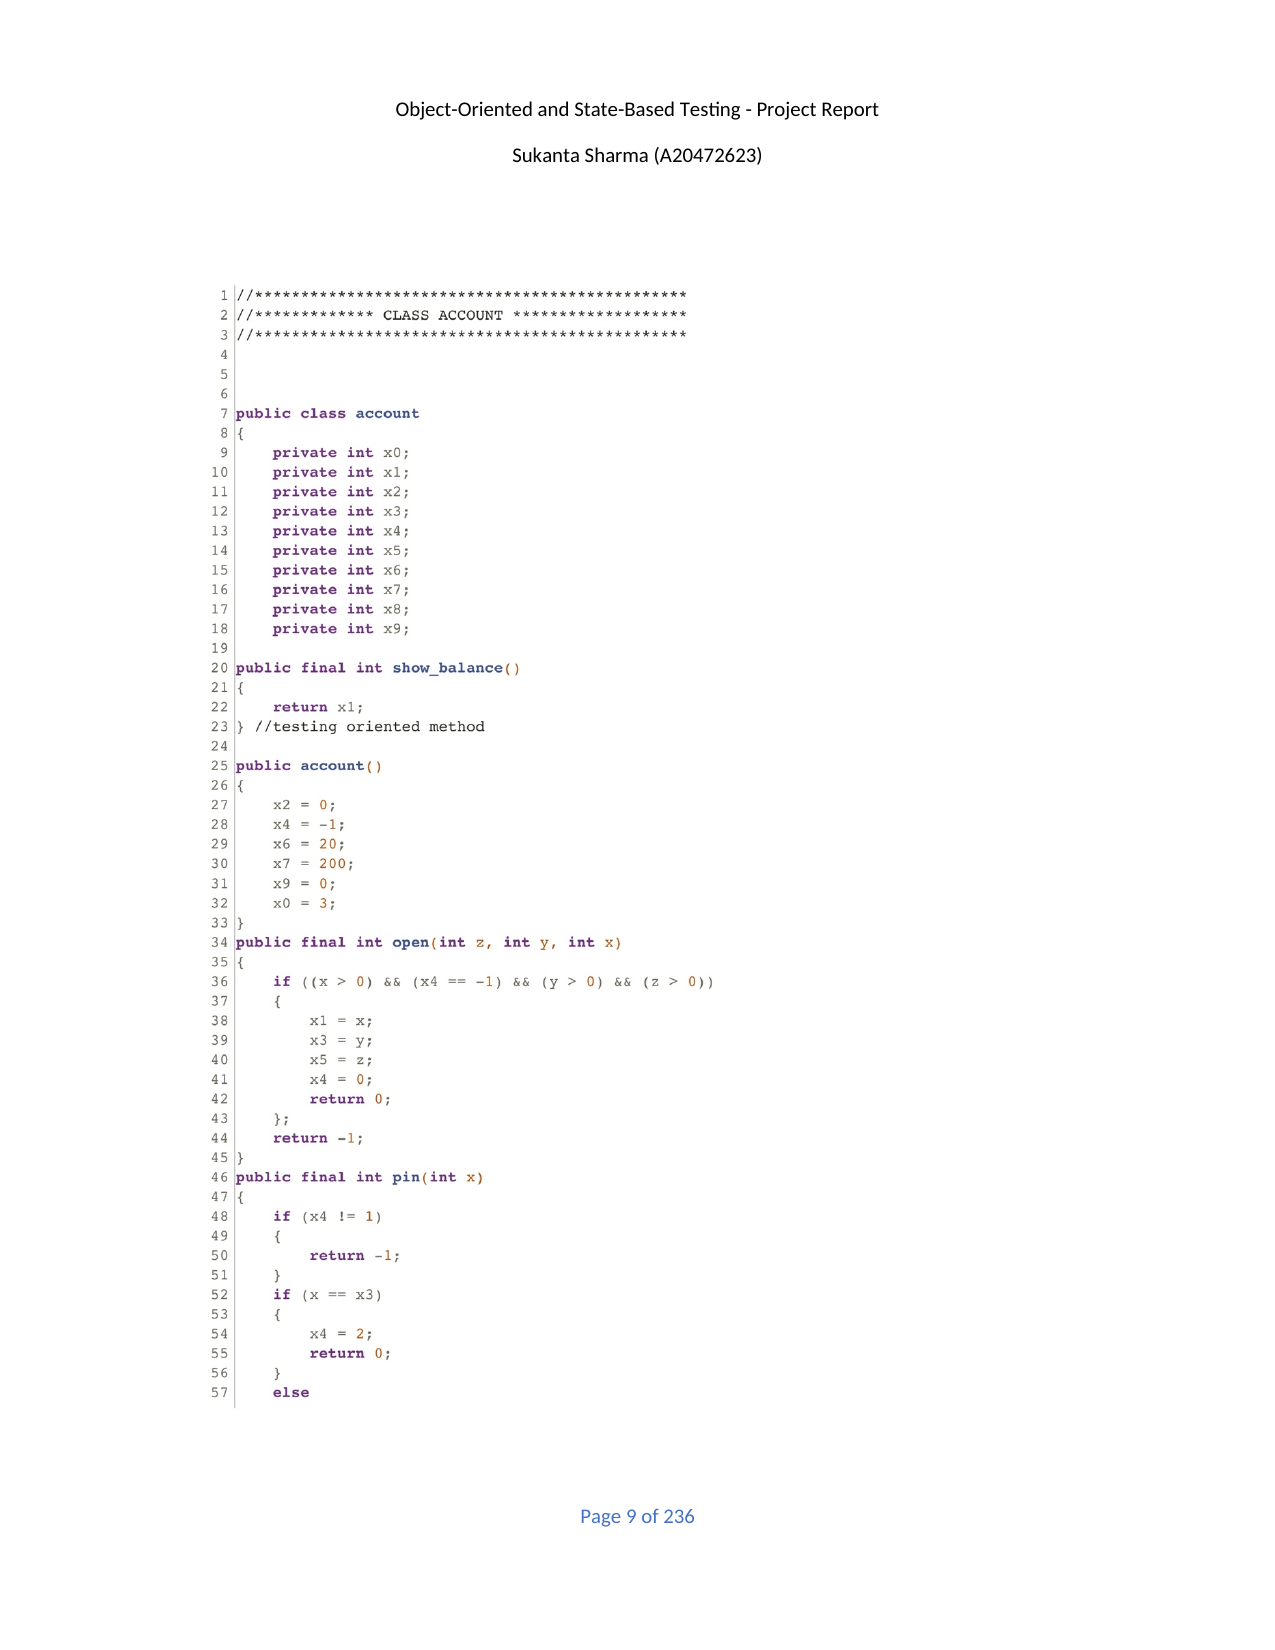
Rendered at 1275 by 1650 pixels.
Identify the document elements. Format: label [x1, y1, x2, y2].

picture [150, 234, 1089, 1450]
